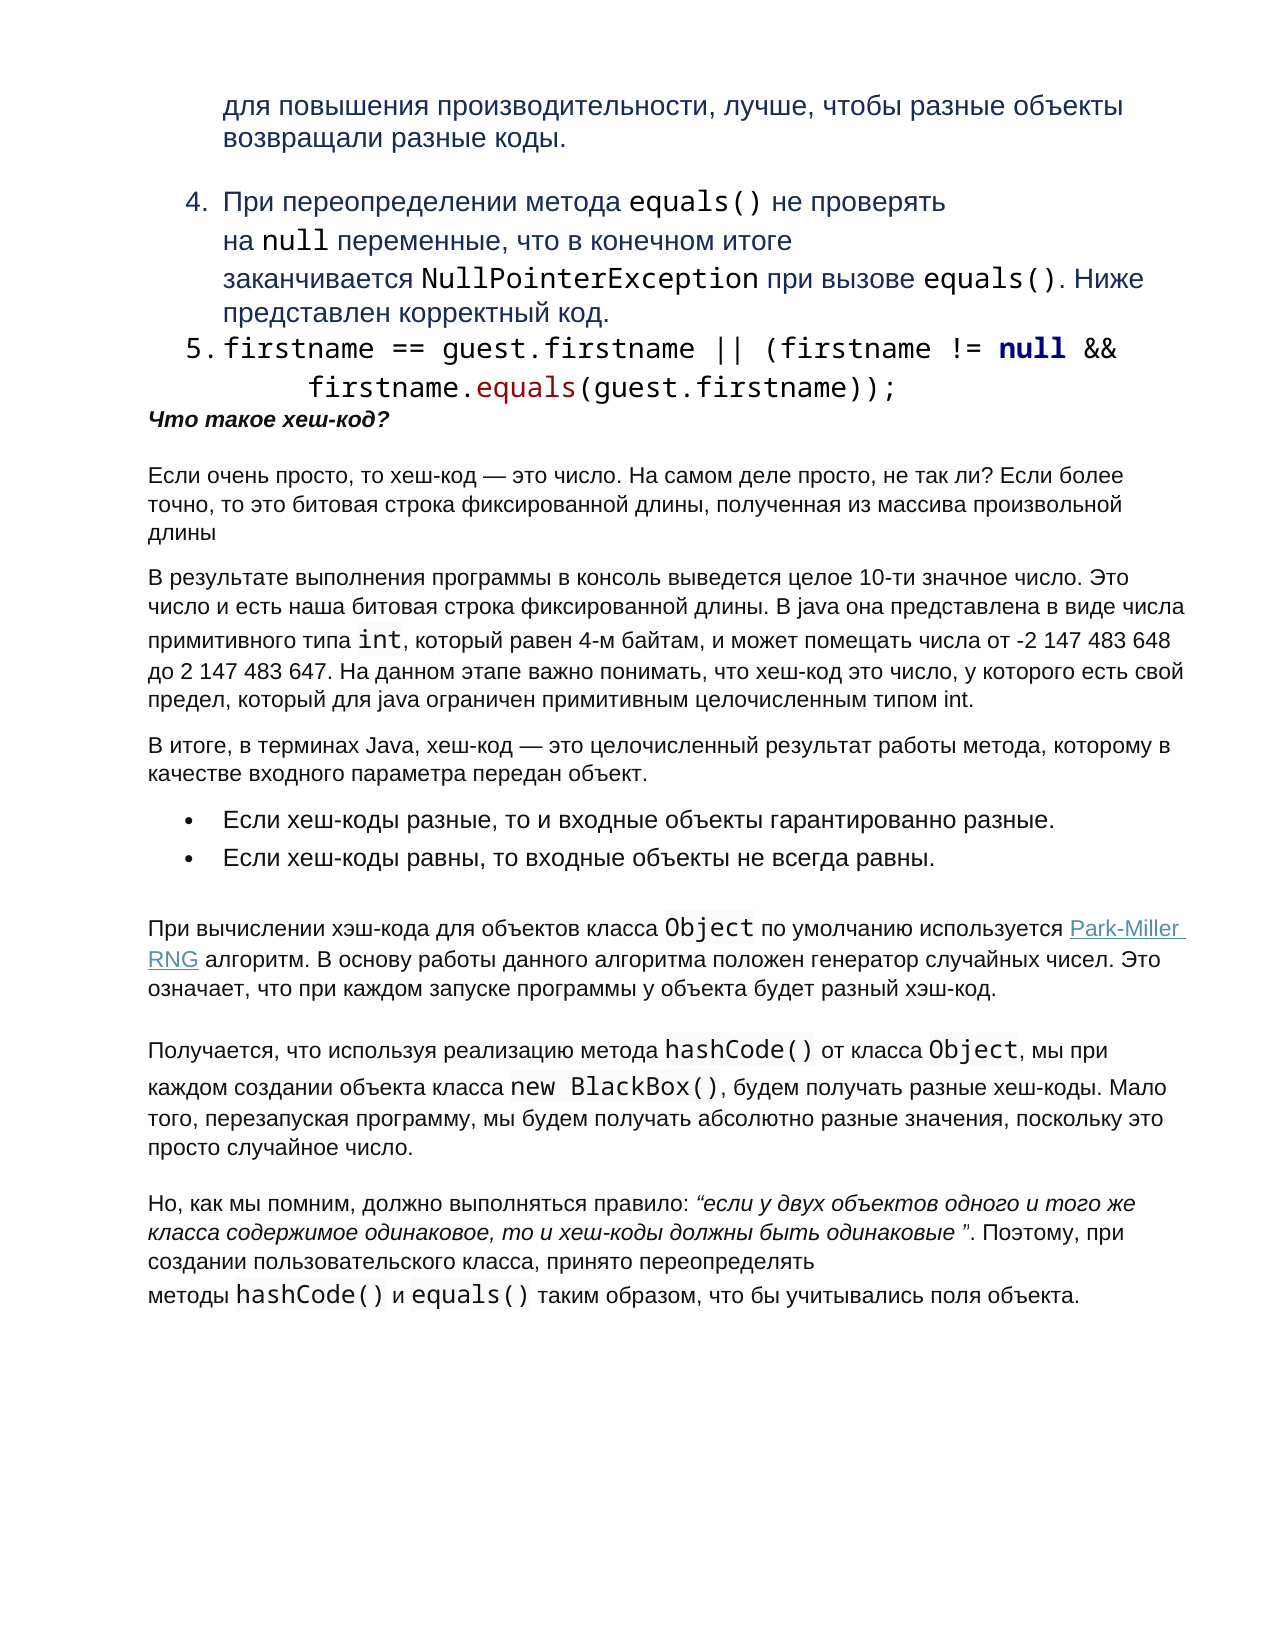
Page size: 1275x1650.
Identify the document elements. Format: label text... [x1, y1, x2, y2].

list Если хеш-коды разные, то и входные объекты гарантированно разные. [185, 805, 1186, 834]
list firstname == guest.firstname || (firstname != null && [185, 329, 1186, 367]
text Если очень просто, то хеш-код — это число. На самом деле просто, не так ли? Если более точно, то это битовая строка фиксированной длины, полученная из массива произвольной длины [148, 434, 1186, 546]
list При переопределении метода equals() не проверять на null переменные, что в конечном итоге заканчивается NullPointerException при вызове equals(). Ниже представлен корректный код. [185, 181, 1186, 329]
subtitle Что такое хеш-код? [148, 406, 1186, 432]
text При вычислении хэш-кода для объектов класса Object по умолчанию используется Park-Miller RNG алгоритм. В основу работы данного алгоритма положен генератор случайных чисел. Это означает, что при каждом запуске программы у объекта будет разный хэш-код. Получается, что используя реализацию метода hashCode() от класса Object, мы при каждом создании объекта класса new BlackBox(), будем получать разные хеш-коды. Мало того, перезапуская программу, мы будем получать абсолютно разные значения, поскольку это просто случайное число. Но, как мы помним, должно выполняться правило: “если у двух объектов одного и того же класса содержимое одинаковое, то и хеш-коды должны быть одинаковые ”. Поэтому, при создании пользовательского класса, принято переопределять методы hashCode() и equals() таким образом, что бы учитывались поля объекта. [148, 910, 1186, 1311]
text firstname.equals(guest.firstname)); [223, 367, 1186, 406]
list Если хеш-коды равны, то входные объекты не всегда равны. [185, 843, 1186, 872]
text В итоге, в терминах Java, хеш-код — это целочисленный результат работы метода, которому в качестве входного параметра передан объект. [148, 732, 1186, 786]
text В результате выполнения программы в консоль выведется целое 10-ти значное число. Это число и есть наша битовая строка фиксированной длины. В java она представлена в виде числа примитивного типа int, который равен 4-м байтам, и может помещать числа от -2 147 483 648 до 2 147 483 647. На данном этапе важно понимать, что хеш-код это число, у которого есть свой предел, который для java ограничен примитивным целочисленным типом int. [148, 564, 1186, 713]
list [185, 88, 1186, 153]
